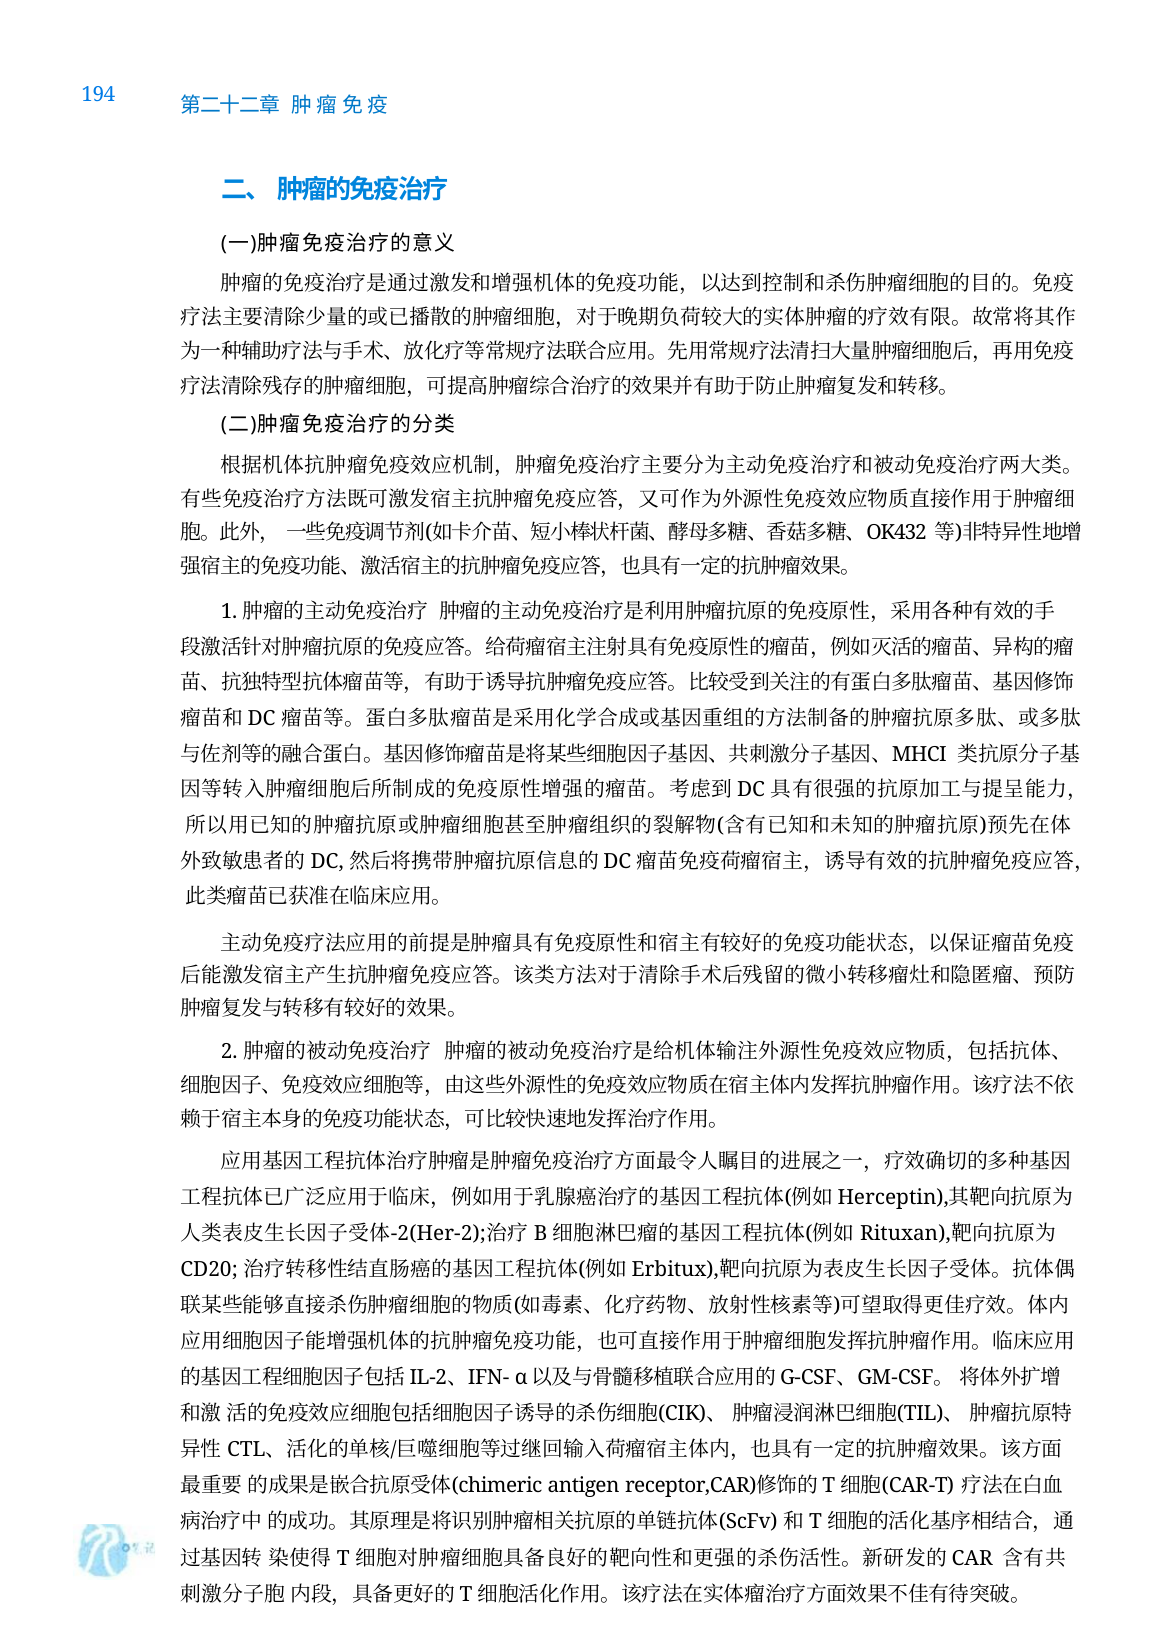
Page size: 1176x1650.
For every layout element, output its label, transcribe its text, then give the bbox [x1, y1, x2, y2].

text 肿瘤的免疫治疗是通过激发和增强机体的免疫功能，以达到控制和杀伤肿瘤细胞的目的。免疫 疗法主要清除少量的或已播散的肿瘤细胞，对于晚期负荷较大的实体肿瘤的疗效有限。故常将其作 为一种辅助疗法与手术、放化疗等常规疗法联合应用。先用常规疗法清扫大量肿瘤细胞后，再用免疫 疗法清除残存的肿瘤细胞，可提高肿瘤综合治疗的效果并有助于防止肿瘤复发和转移。 [180, 266, 1077, 399]
text 2. 肿瘤的被动免疫治疗 肿瘤的被动免疫治疗是给机体输注外源性免疫效应物质，包括抗体、 细胞因子、免疫效应细胞等，由这些外源性的免疫效应物质在宿主体内发挥抗肿瘤作用。该疗法不依 赖于宿主本身的免疫功能状态，可比较快速地发挥治疗作用。 [180, 1035, 1084, 1132]
text 二、 肿瘤的免疫治疗 [221, 171, 1084, 206]
text 1. 肿瘤的主动免疫治疗 肿瘤的主动免疫治疗是利用肿瘤抗原的免疫原性，采用各种有效的手 段激活针对肿瘤抗原的免疫应答。给荷瘤宿主注射具有免疫原性的瘤苗，例如灭活的瘤苗、异构的瘤 苗、抗独特型抗体瘤苗等，有助于诱导抗肿瘤免疫应答。比较受到关注的有蛋白多肽瘤苗、基因修饰 瘤苗和DC 瘤苗等。蛋白多肽瘤苗是采用化学合成或基因重组的方法制备的肿瘤抗原多肽、或多肽 与佐剂等的融合蛋白。基因修饰瘤苗是将某些细胞因子基因、共刺激分子基因、MHCI 类抗原分子基 因等转入肿瘤细胞后所制成的免疫原性增强的瘤苗。考虑到DC 具有很强的抗原加工与提呈能力， 所以用已知的肿瘤抗原或肿瘤细胞甚至肿瘤组织的裂解物(含有已知和未知的肿瘤抗原)预先在体 外致敏患者的 DC, 然后将携带肿瘤抗原信息的DC 瘤苗免疫荷瘤宿主，诱导有效的抗肿瘤免疫应答， 此类瘤苗已获准在临床应用。 [180, 594, 1084, 910]
text (二)肿瘤免疫治疗的分类 [221, 410, 1084, 437]
text (一)肿瘤免疫治疗的意义 [221, 228, 1084, 256]
text 194 [81, 84, 170, 106]
text 根据机体抗肿瘤免疫效应机制，肿瘤免疫治疗主要分为主动免疫治疗和被动免疫治疗两大类。 有些免疫治疗方法既可激发宿主抗肿瘤免疫应答，又可作为外源性免疫效应物质直接作用于肿瘤细 胞。此外， 一些免疫调节剂(如卡介苗、短小棒状杆菌、酵母多糖、香菇多糖、OK432 等)非特异性地增 强宿主的免疫功能、激活宿主的抗肿瘤免疫应答，也具有一定的抗肿瘤效果。 [180, 449, 1084, 579]
picture [72, 1524, 156, 1580]
text 主动免疫疗法应用的前提是肿瘤具有免疫原性和宿主有较好的免疫功能状态，以保证瘤苗免疫 后能激发宿主产生抗肿瘤免疫应答。该类方法对于清除手术后残留的微小转移瘤灶和隐匿瘤、预防 肿瘤复发与转移有较好的效果。 [180, 926, 1075, 1022]
text 应用基因工程抗体治疗肿瘤是肿瘤免疫治疗方面最令人瞩目的进展之一，疗效确切的多种基因 工程抗体已广泛应用于临床，例如用于乳腺癌治疗的基因工程抗体(例如Herceptin),其靶向抗原为 人类表皮生长因子受体-2(Her-2);治疗 B 细胞淋巴瘤的基因工程抗体(例如 Rituxan),靶向抗原为 CD20; 治疗转移性结直肠癌的基因工程抗体(例如Erbitux),靶向抗原为表皮生长因子受体。抗体偶 联某些能够直接杀伤肿瘤细胞的物质(如毒素、化疗药物、放射性核素等)可望取得更佳疗效。体内 应用细胞因子能增强机体的抗肿瘤免疫功能，也可直接作用于肿瘤细胞发挥抗肿瘤作用。临床应用 的基因工程细胞因子包括IL-2、IFN- α以及与骨髓移植联合应用的G-CSF、GM-CSF。 将体外扩增和激 活的免疫效应细胞包括细胞因子诱导的杀伤细胞(CIK)、 肿瘤浸润淋巴细胞(TIL)、 肿瘤抗原特异性 CTL、活化的单核/巨噬细胞等过继回输入荷瘤宿主体内，也具有一定的抗肿瘤效果。该方面最重要 的成果是嵌合抗原受体(chimeric antigen receptor,CAR)修饰的T 细胞(CAR-T) 疗法在白血病治疗中 的成功。其原理是将识别肿瘤相关抗原的单链抗体(ScFv) 和 T 细胞的活化基序相结合，通过基因转 染使得 T 细胞对肿瘤细胞具备良好的靶向性和更强的杀伤活性。新研发的CAR 含有共刺激分子胞 内段，具备更好的T 细胞活化作用。该疗法在实体瘤治疗方面效果不佳有待突破。 [180, 1145, 1076, 1607]
text 第二十二章 肿 瘤 免 疫 [180, 90, 1084, 118]
